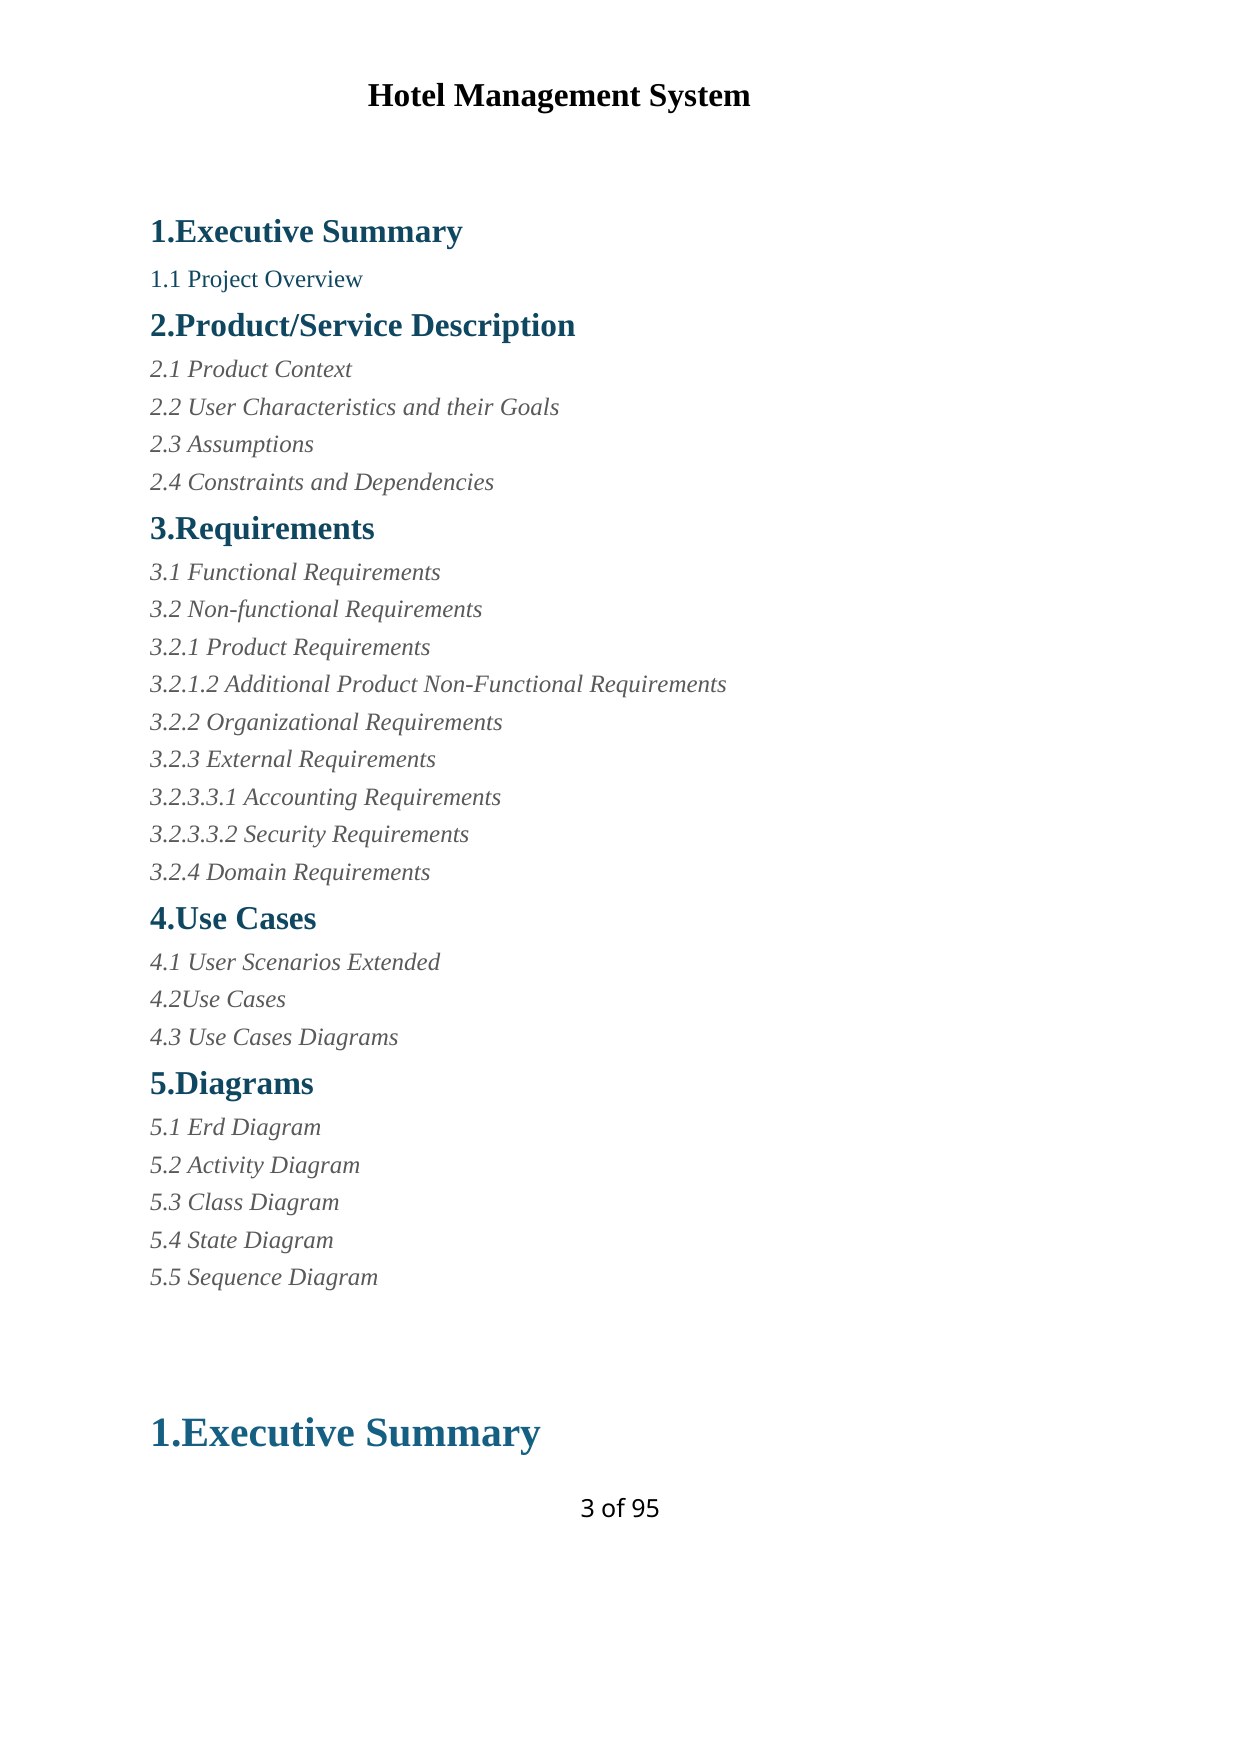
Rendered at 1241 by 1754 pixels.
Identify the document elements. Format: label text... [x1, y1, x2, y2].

subtitle 3.2.1 Product Requirements [150, 632, 1090, 661]
subtitle 1.1 Project Overview [150, 264, 1090, 293]
subtitle 2.Product/Service Description [150, 306, 1090, 344]
subtitle 1.Executive Summary [150, 211, 1090, 249]
subtitle 5.1 Erd Diagram [150, 1112, 1090, 1141]
subtitle 5.3 Class Diagram [150, 1187, 1090, 1216]
subtitle 3.1 Functional Requirements [150, 557, 1090, 586]
subtitle 3.2.3.3.1 Accounting Requirements [150, 782, 1090, 811]
subtitle 2.3 Assumptions [150, 429, 1090, 458]
subtitle 5.5 Sequence Diagram [150, 1262, 1090, 1291]
subtitle 4.3 Use Cases Diagrams [150, 1022, 1090, 1051]
subtitle 2.2 User Characteristics and their Goals [150, 392, 1090, 420]
subtitle 3.2.3.3.2 Security Requirements [150, 819, 1090, 848]
subtitle 3.2 Non-functional Requirements [150, 594, 1090, 623]
subtitle 3.Requirements [150, 508, 1090, 547]
subtitle 5.4 State Diagram [150, 1225, 1090, 1253]
subtitle 4.1 User Scenarios Extended [150, 947, 1090, 976]
subtitle 5.2 Activity Diagram [150, 1150, 1090, 1178]
subtitle 5.Diagrams [150, 1064, 1090, 1102]
subtitle 3.2.2 Organizational Requirements [150, 707, 1090, 736]
subtitle 2.4 Constraints and Dependencies [150, 467, 1090, 495]
subtitle 3.2.1.2 Additional Product Non-Functional Requirements [150, 669, 1090, 698]
subtitle 3.2.4 Domain Requirements [150, 857, 1090, 886]
subtitle 3.2.3 External Requirements [150, 744, 1090, 773]
text 1.Executive Summary [150, 1408, 1090, 1456]
subtitle 4.Use Cases [150, 898, 1090, 937]
subtitle 4.2Use Cases [150, 984, 1090, 1013]
subtitle 2.1 Product Context [150, 354, 1090, 383]
